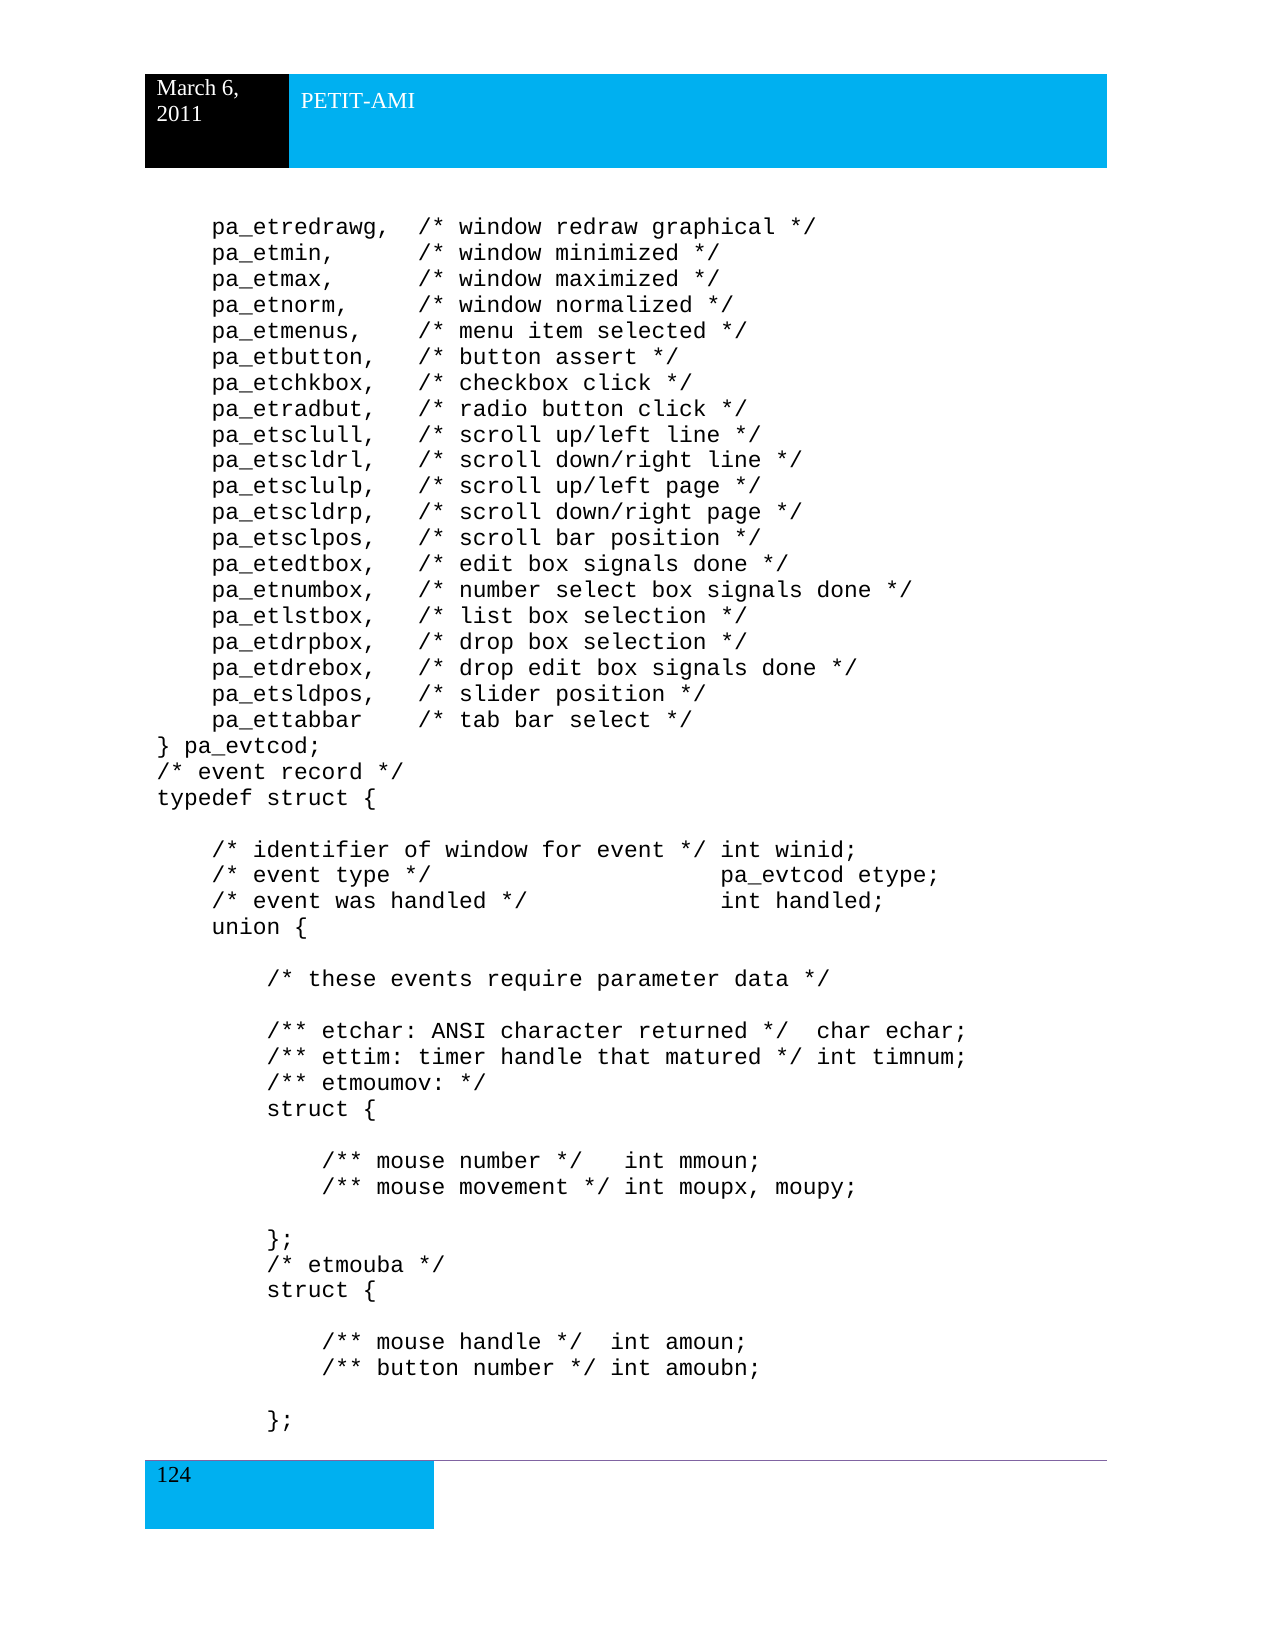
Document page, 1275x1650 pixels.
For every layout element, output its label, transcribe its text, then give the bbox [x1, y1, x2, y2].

text pa_etdrebox, /* drop edit box signals done */ [156, 656, 1118, 682]
text /** mouse movement */ int moupx, moupy; [156, 1175, 1118, 1201]
text pa_etsclulp, /* scroll up/left page */ [156, 475, 1118, 501]
text /** etmoumov: */ [156, 1071, 1118, 1097]
text /* event record */ [156, 760, 1118, 786]
text pa_etsclpos, /* scroll bar position */ [156, 527, 1118, 553]
text /* event type */ pa_evtcod etype; [156, 864, 1118, 890]
text pa_etscldrl, /* scroll down/right line */ [156, 449, 1118, 475]
text union { [156, 916, 1118, 942]
text pa_etedtbox, /* edit box signals done */ [156, 553, 1118, 578]
text } pa_evtcod; [156, 734, 1118, 760]
text /** mouse number */ int mmoun; [156, 1149, 1118, 1175]
text pa_etbutton, /* button assert */ [156, 345, 1118, 371]
text pa_etmax, /* window maximized */ [156, 267, 1118, 293]
text pa_etnumbox, /* number select box signals done */ [156, 578, 1118, 604]
text pa_etmenus, /* menu item selected */ [156, 319, 1118, 345]
text /* event was handled */ int handled; [156, 890, 1118, 916]
text pa_etchkbox, /* checkbox click */ [156, 371, 1118, 397]
text /* etmouba */ [156, 1253, 1118, 1279]
text /** mouse handle */ int amoun; [156, 1331, 1118, 1357]
text /* identifier of window for event */ int winid; [156, 838, 1118, 864]
text /* these events require parameter data */ [156, 968, 1118, 993]
text typedef struct { [156, 786, 1118, 812]
text /** ettim: timer handle that matured */ int timnum; [156, 1045, 1118, 1071]
text pa_etsclull, /* scroll up/left line */ [156, 423, 1118, 449]
text pa_etmin, /* window minimized */ [156, 241, 1118, 267]
text }; [156, 1227, 1118, 1253]
text pa_etscldrp, /* scroll down/right page */ [156, 501, 1118, 527]
text /** etchar: ANSI character returned */ char echar; [156, 1019, 1118, 1045]
text pa_etsldpos, /* slider position */ [156, 682, 1118, 708]
text pa_etdrpbox, /* drop box selection */ [156, 630, 1118, 656]
text struct { [156, 1097, 1118, 1123]
text pa_etnorm, /* window normalized */ [156, 293, 1118, 319]
text /** button number */ int amoubn; [156, 1357, 1118, 1383]
text pa_etradbut, /* radio button click */ [156, 397, 1118, 423]
text struct { [156, 1279, 1118, 1305]
text }; [156, 1408, 1118, 1434]
text pa_etlstbox, /* list box selection */ [156, 604, 1118, 630]
text pa_ettabbar /* tab bar select */ [156, 708, 1118, 734]
text pa_etredrawg, /* window redraw graphical */ [156, 215, 1118, 241]
